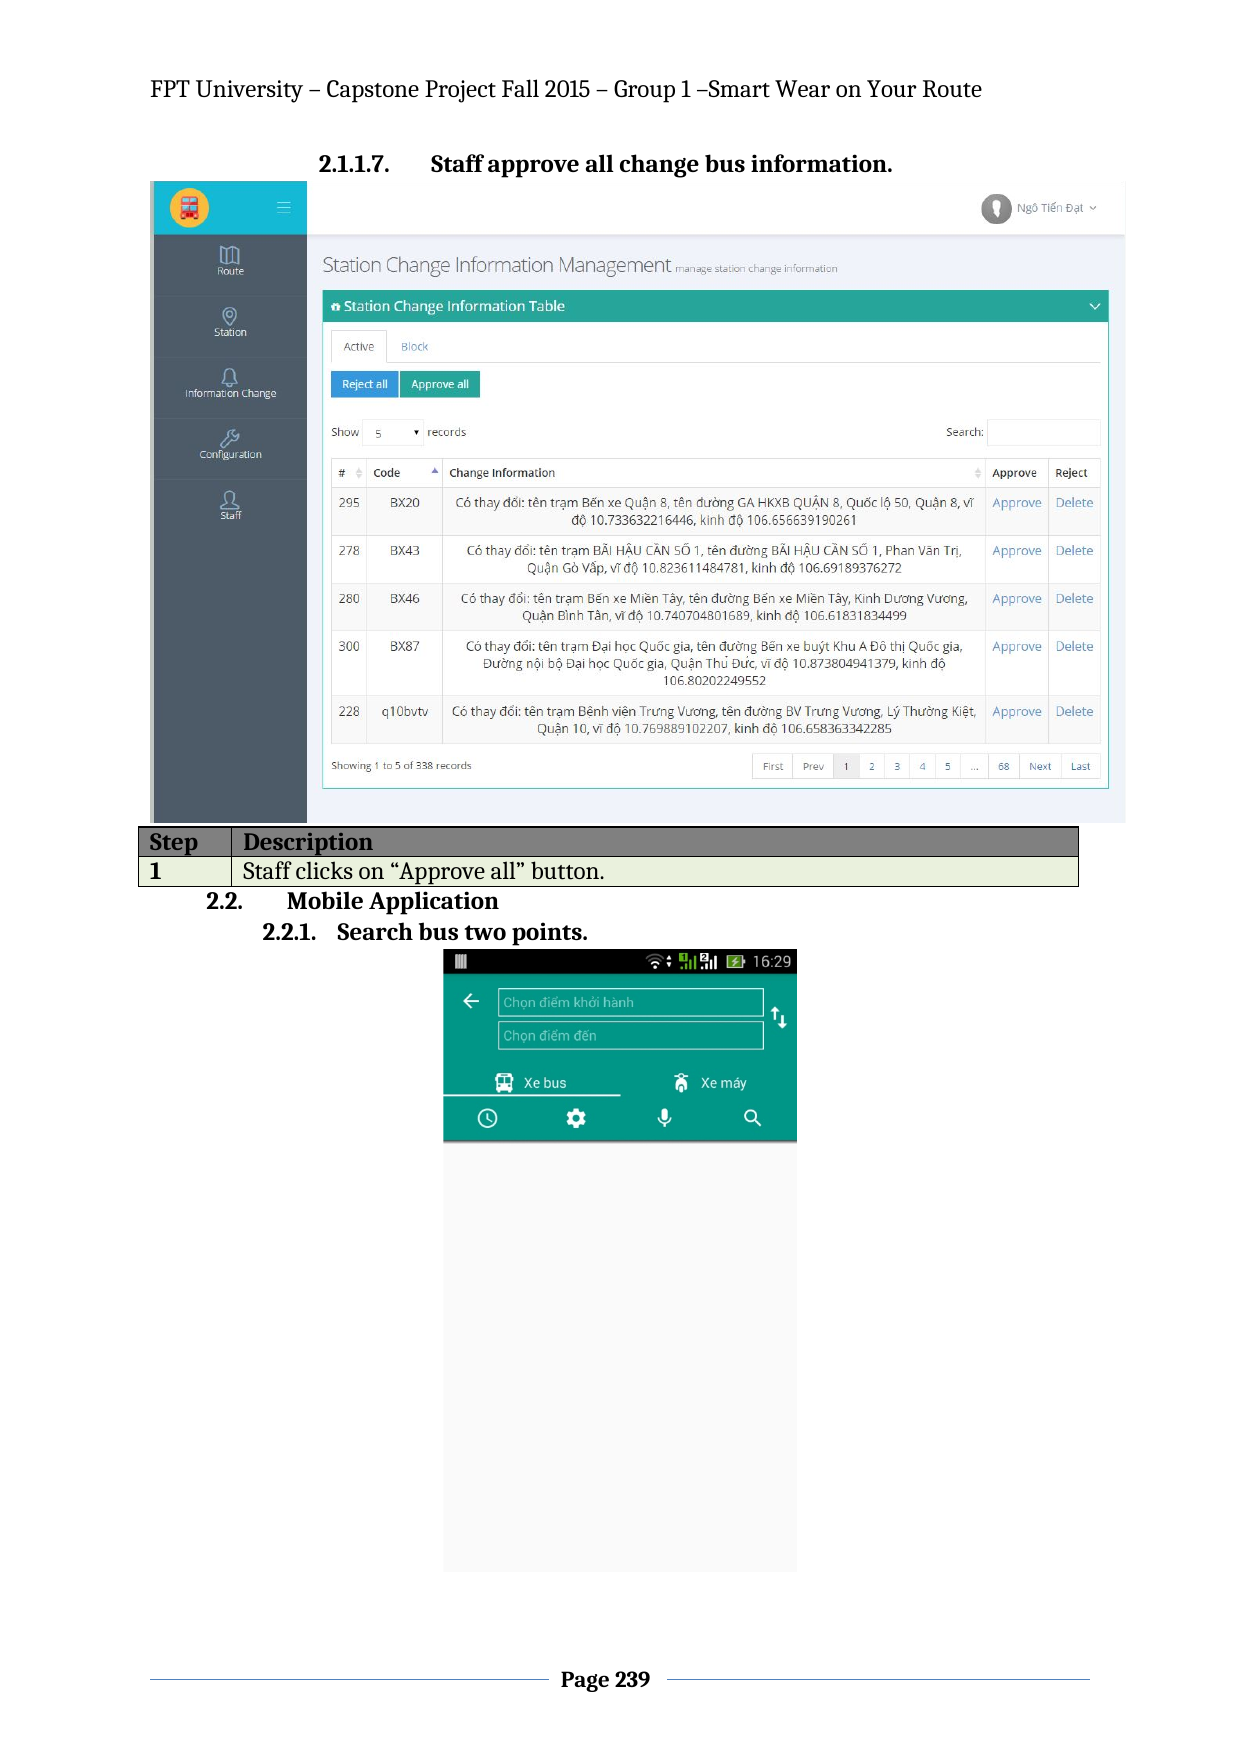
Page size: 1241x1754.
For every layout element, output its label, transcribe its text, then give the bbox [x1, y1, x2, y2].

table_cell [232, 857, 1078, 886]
picture [443, 949, 797, 1572]
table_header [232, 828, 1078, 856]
subtitle Search bus two points. [262, 918, 1090, 947]
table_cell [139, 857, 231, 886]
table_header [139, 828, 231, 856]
subtitle Staff approve all change bus information. [319, 150, 1090, 179]
picture [150, 181, 1125, 823]
subtitle Mobile Application [206, 887, 1090, 916]
